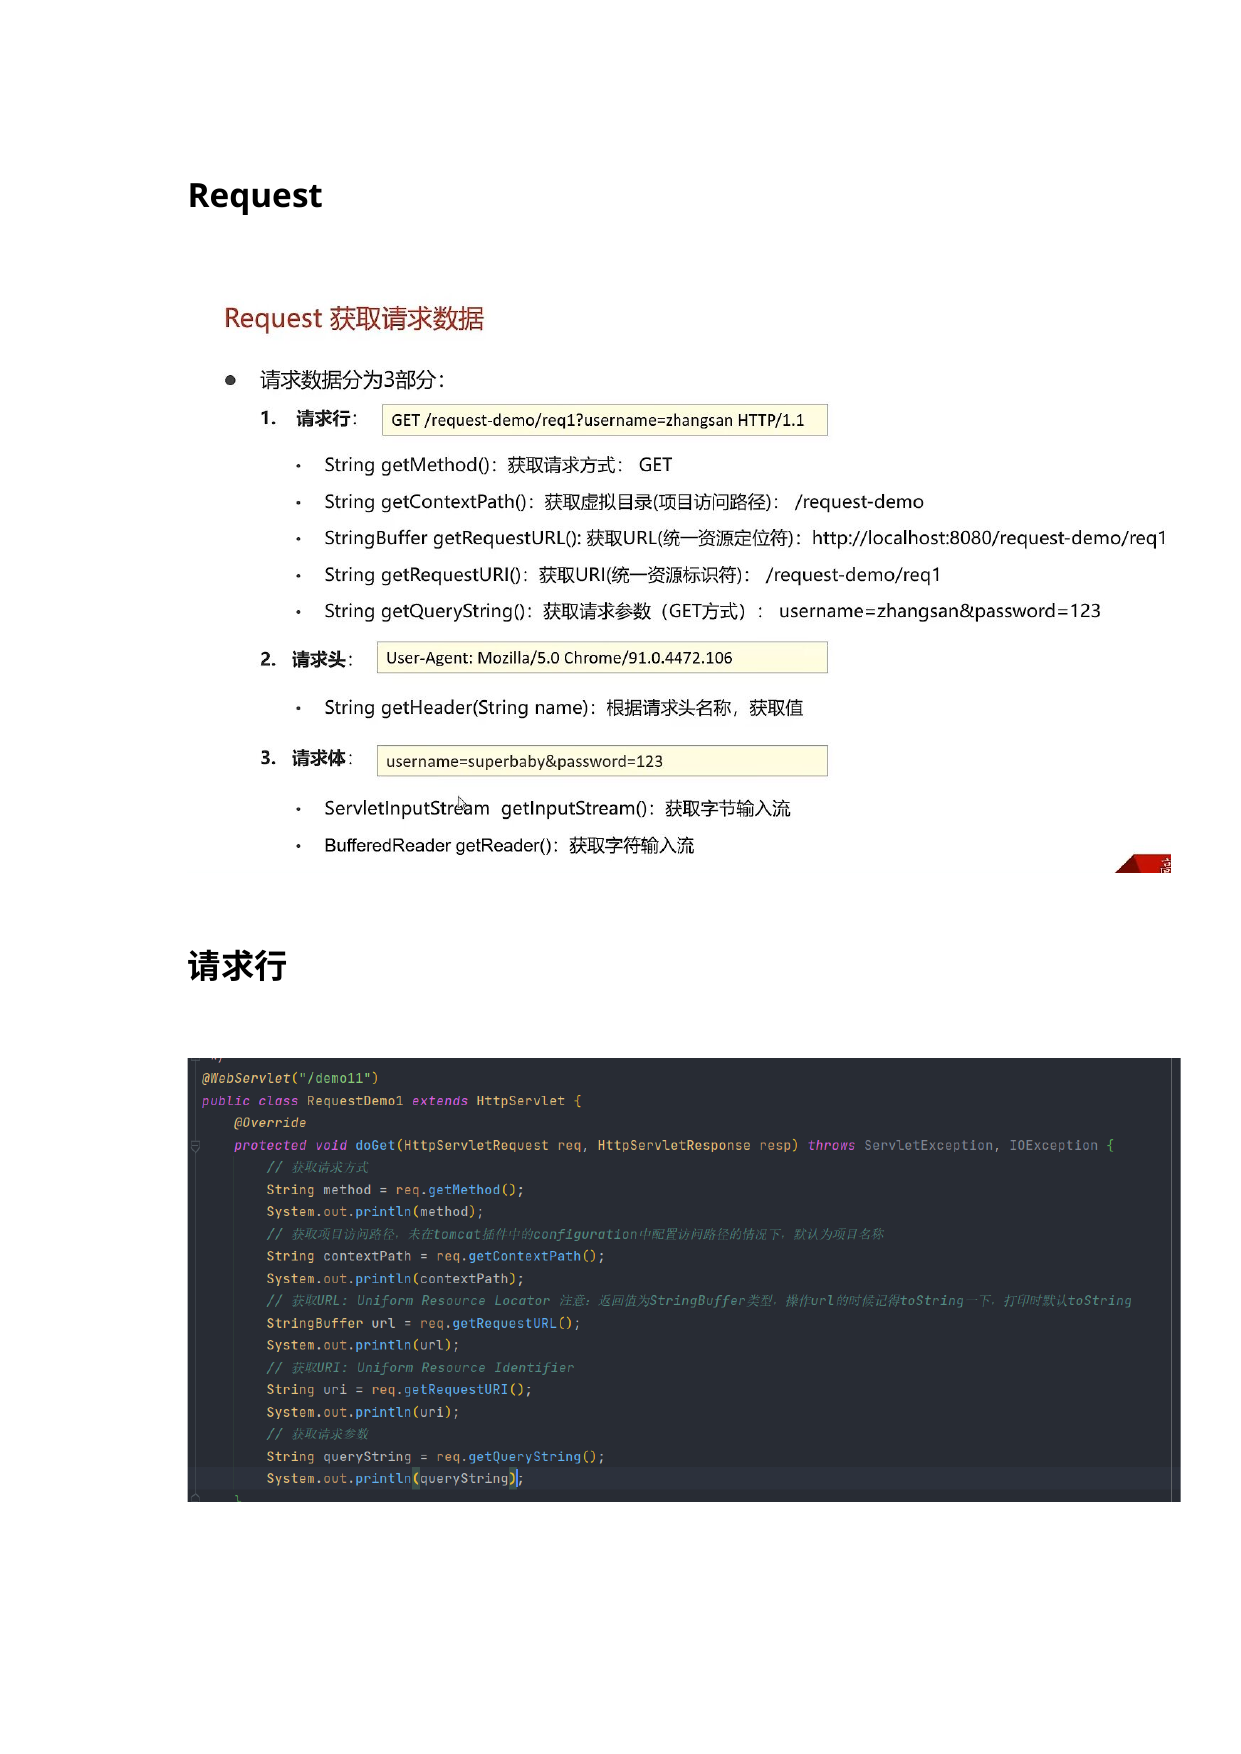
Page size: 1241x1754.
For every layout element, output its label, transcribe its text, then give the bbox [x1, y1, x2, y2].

picture [187, 287, 1171, 873]
subtitle 请求行 [187, 932, 1053, 997]
subtitle Request [187, 162, 1053, 227]
picture [187, 1058, 1181, 1502]
